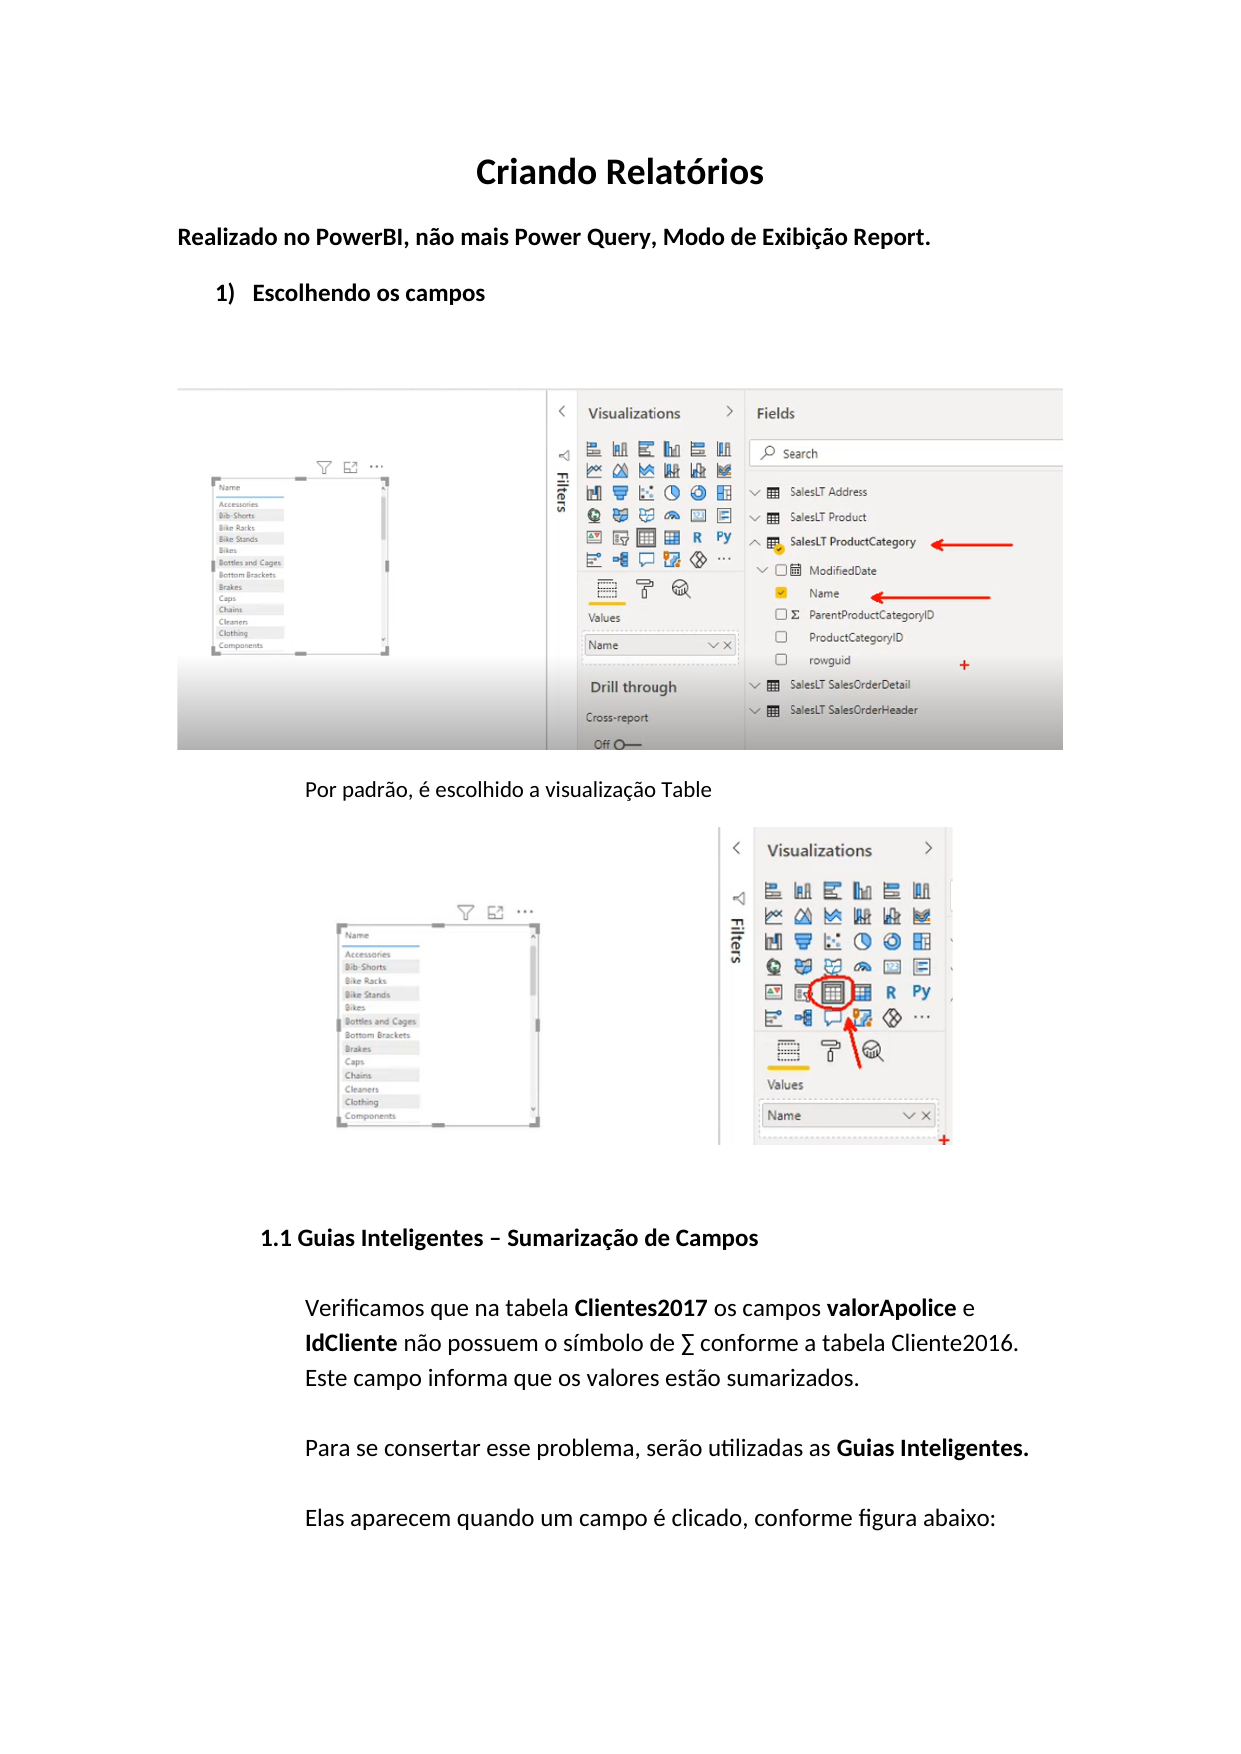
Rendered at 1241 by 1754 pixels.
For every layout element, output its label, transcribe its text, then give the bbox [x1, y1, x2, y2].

picture [177, 388, 1063, 750]
text Realizado no PowerBI, não mais Power Query, Modo de Exibição Report. [177, 221, 1063, 252]
list Escolhendo os campos [215, 277, 1063, 307]
picture [304, 827, 953, 1145]
text Por padrão, é escolhido a visualização Table [305, 775, 1063, 803]
list Para se consertar esse problema, serão utilizadas as Guias Inteligentes. [305, 1433, 1063, 1463]
list Elas aparecem quando um campo é clicado, conforme figura abaixo: [305, 1503, 1063, 1533]
list Verificamos que na tabela Clientes2017 os campos valorApolice e IdCliente não possuem o símbolo de ∑ conforme a tabela Cliente2016. Este campo informa que os valores estão sumarizados. [305, 1293, 1063, 1393]
text Criando Relatórios [177, 148, 1063, 193]
list Guias Inteligentes – Sumarização de Campos [260, 1223, 1063, 1253]
